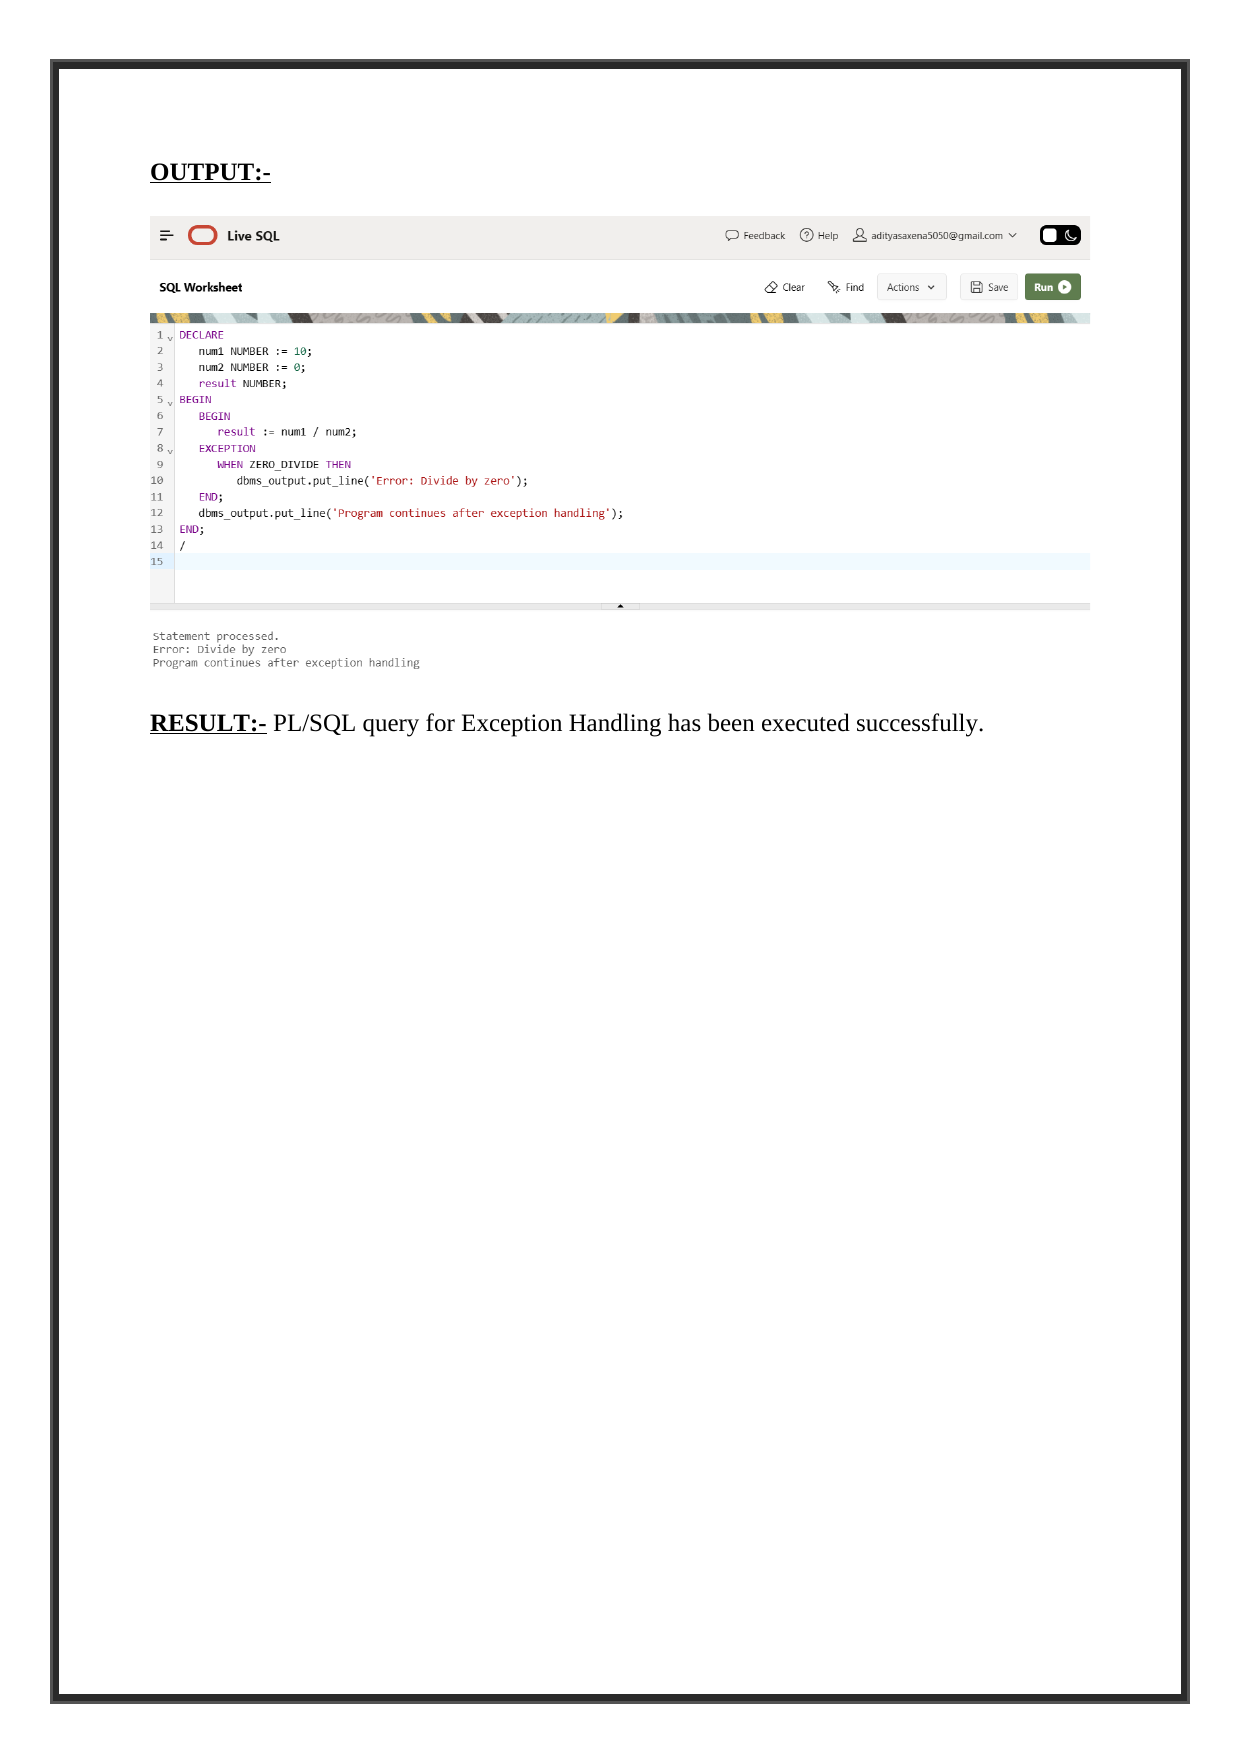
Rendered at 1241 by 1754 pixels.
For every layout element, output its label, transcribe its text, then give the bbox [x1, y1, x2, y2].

text OUTPUT:- [150, 157, 1090, 186]
picture [150, 216, 1091, 678]
text RESULT:- PL/SQL query for Exception Handling has been executed successfully. [150, 708, 1090, 736]
